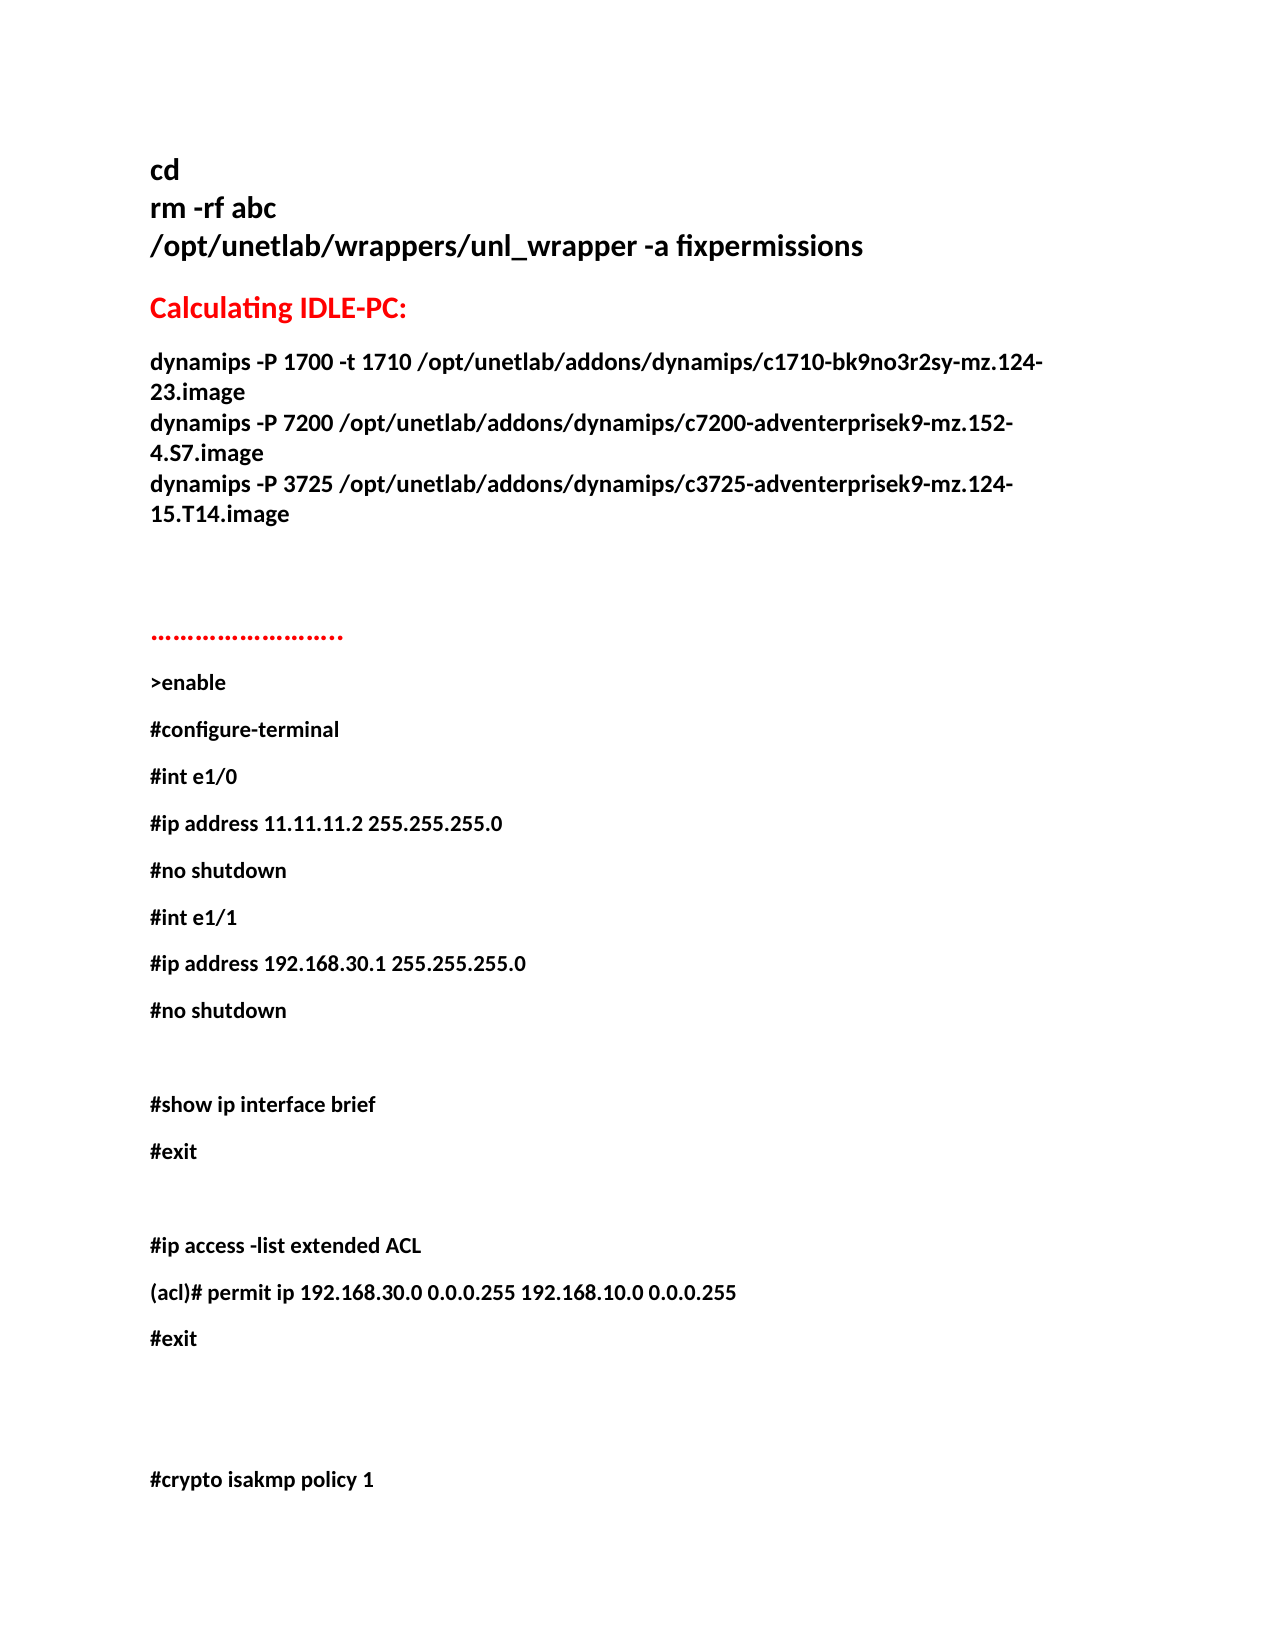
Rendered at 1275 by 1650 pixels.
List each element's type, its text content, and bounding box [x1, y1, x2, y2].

text #configure-terminal [150, 715, 1125, 743]
text #exit [150, 1324, 1125, 1352]
text #exit [150, 1137, 1125, 1165]
text Calculating IDLE-PC: [150, 288, 1125, 326]
text dynamips -P 1700 -t 1710 /opt/unetlab/addons/dynamips/c1710-bk9no3r2sy-mz.124-23.image [150, 346, 1125, 407]
text #ip address 192.168.30.1 255.255.255.0 [150, 949, 1125, 977]
text #ip access -list extended ACL [150, 1231, 1125, 1259]
text rm -rf abc [150, 188, 1125, 226]
text dynamips -P 7200 /opt/unetlab/addons/dynamips/c7200-adventerprisek9-mz.152-4.S7.image [150, 407, 1125, 468]
text cd [150, 150, 1125, 188]
text #ip address 11.11.11.2 255.255.255.0 [150, 809, 1125, 837]
text (acl)# permit ip 192.168.30.0 0.0.0.255 192.168.10.0 0.0.0.255 [150, 1278, 1125, 1306]
text …………………….. [150, 610, 1125, 648]
text #no shutdown [150, 996, 1125, 1024]
text #show ip interface brief [150, 1090, 1125, 1118]
text #no shutdown [150, 856, 1125, 884]
text #crypto isakmp policy 1 [150, 1465, 1125, 1493]
text /opt/unetlab/wrappers/unl_wrapper -a fixpermissions [150, 226, 1125, 264]
text >enable [150, 668, 1125, 696]
text #int e1/0 [150, 762, 1125, 790]
text #int e1/1 [150, 903, 1125, 931]
text dynamips -P 3725 /opt/unetlab/addons/dynamips/c3725-adventerprisek9-mz.124-15.T14.image [150, 468, 1125, 529]
